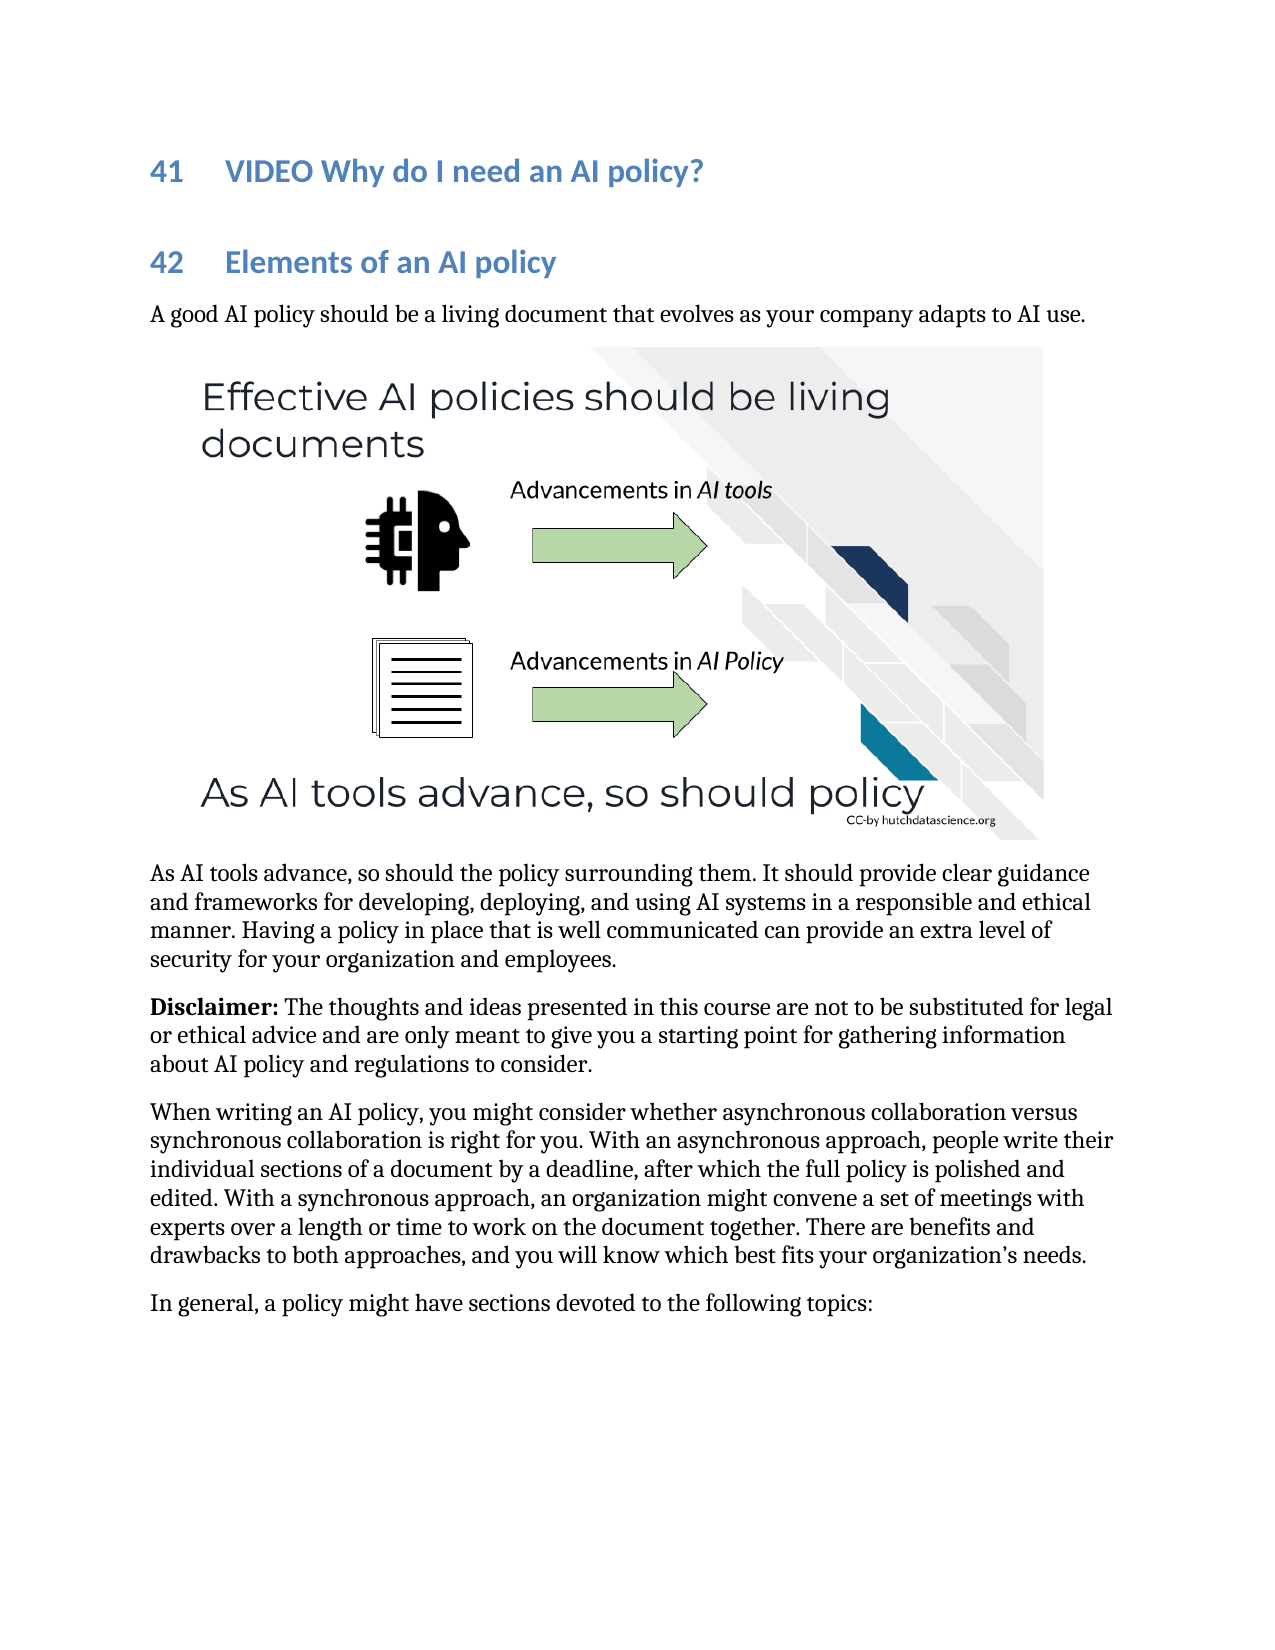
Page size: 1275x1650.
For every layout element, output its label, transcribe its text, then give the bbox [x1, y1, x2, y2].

subtitle 41 VIDEO Why do I need an AI policy? [150, 150, 1125, 191]
text Disclaimer: The thoughts and ideas presented in this course are not to be substituted for legal or ethical advice and are only meant to give you a starting point for gathering information about AI policy and regulations to consider. [150, 992, 1125, 1079]
text As AI tools advance, so should the policy surrounding them. It should provide clear guidance and frameworks for developing, deploying, and using AI systems in a responsible and ethical manner. Having a policy in place that is well communicated can provide an extra level of security for your organization and employees. [150, 859, 1125, 974]
picture [168, 347, 1044, 840]
text When writing an AI policy, you might consider whether asynchronous collaboration versus synchronous collaboration is right for you. With an asynchronous approach, people write their individual sections of a document by a deadline, after which the full policy is polished and edited. With a synchronous approach, an organization might convene a set of meetings with experts over a length or time to work on the document together. There are benefits and drawbacks to both approaches, and you will know which best fits your organization’s needs. [150, 1097, 1125, 1270]
subtitle 42 Elements of an AI policy [150, 241, 1125, 281]
text A good AI policy should be a living document that evolves as your company adapts to AI use. [150, 300, 1125, 329]
text In general, a policy might have sections devoted to the following topics: [150, 1289, 1125, 1317]
